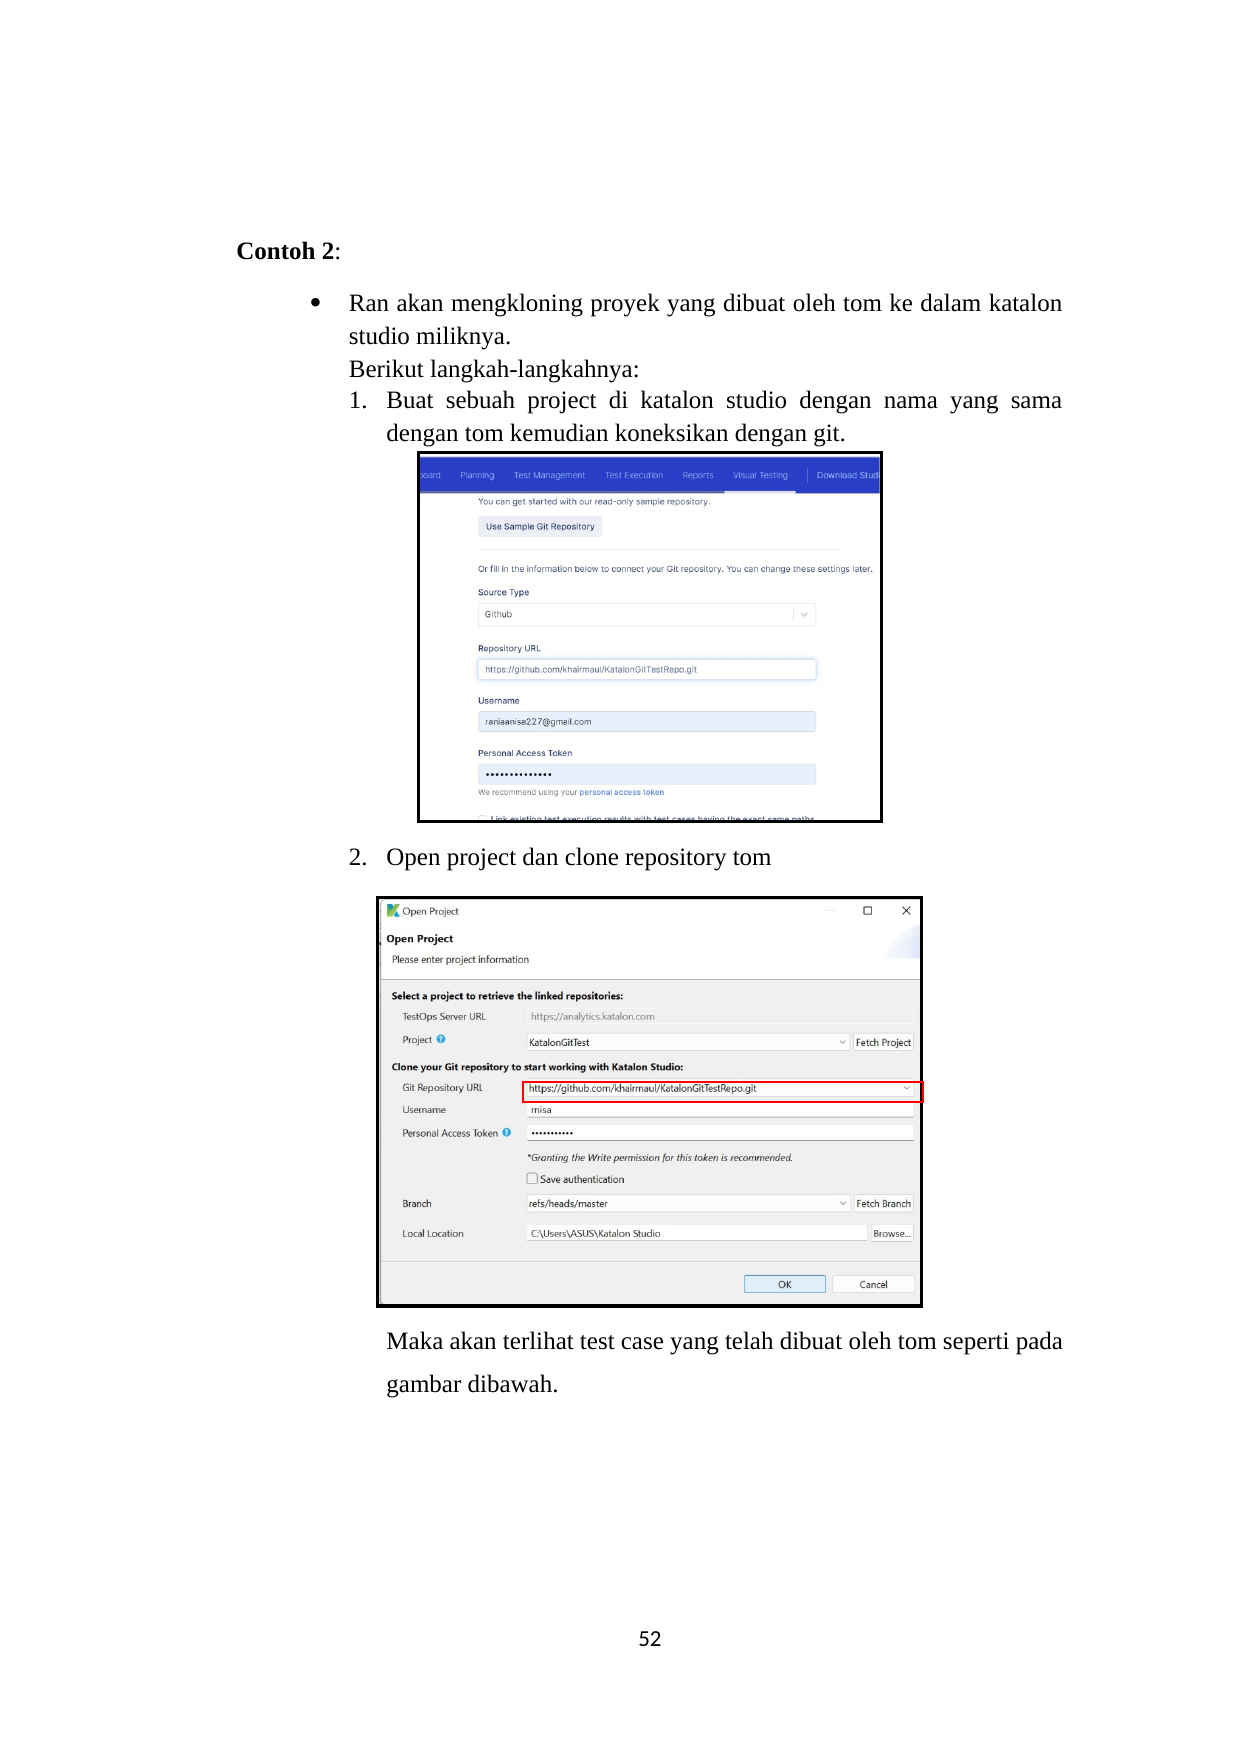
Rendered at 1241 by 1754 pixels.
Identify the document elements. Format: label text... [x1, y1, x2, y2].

list Berikut langkah-langkahnya: [349, 354, 1063, 383]
text Maka akan terlihat test case yang telah dibuat oleh tom seperti pada gambar dibawah. [386, 1326, 1063, 1398]
picture [420, 454, 880, 820]
picture [524, 1083, 920, 1101]
picture [379, 899, 920, 1304]
list Open project dan clone repository tom [349, 842, 1063, 871]
text Contoh 2: [236, 236, 1063, 265]
list Buat sebuah project di katalon studio dengan nama yang sama dengan tom kemudian koneksikan dengan git. [349, 385, 1063, 447]
list Ran akan mengkloning proyek yang dibuat oleh tom ke dalam katalon studio miliknya. [311, 288, 1063, 350]
